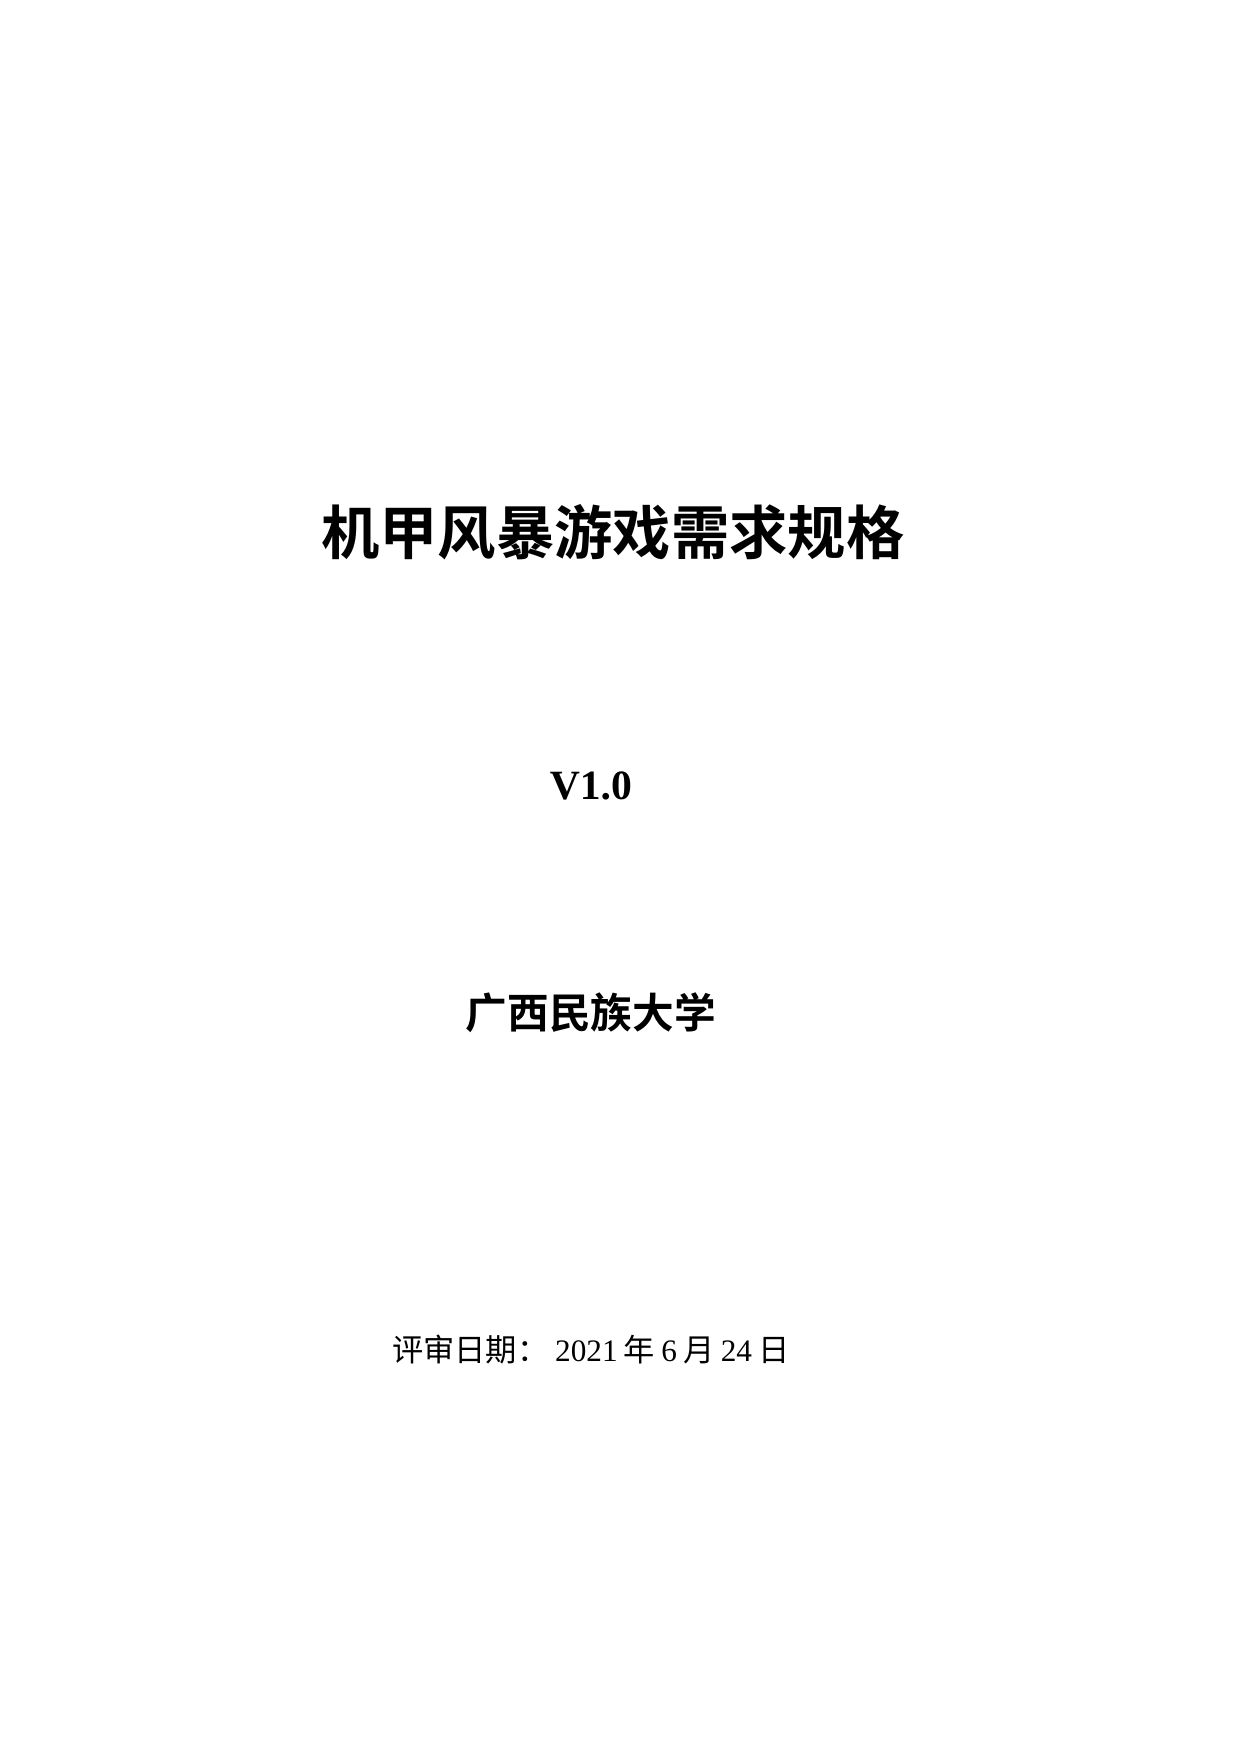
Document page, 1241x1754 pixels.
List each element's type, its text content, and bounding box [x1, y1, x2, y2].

text 广西民族大学 [148, 981, 1033, 1041]
text V1.0 [148, 760, 1033, 808]
text 评审日期： 2021年6月24日 [148, 1325, 1033, 1370]
text 机甲风暴游戏需求规格 [148, 487, 1033, 572]
